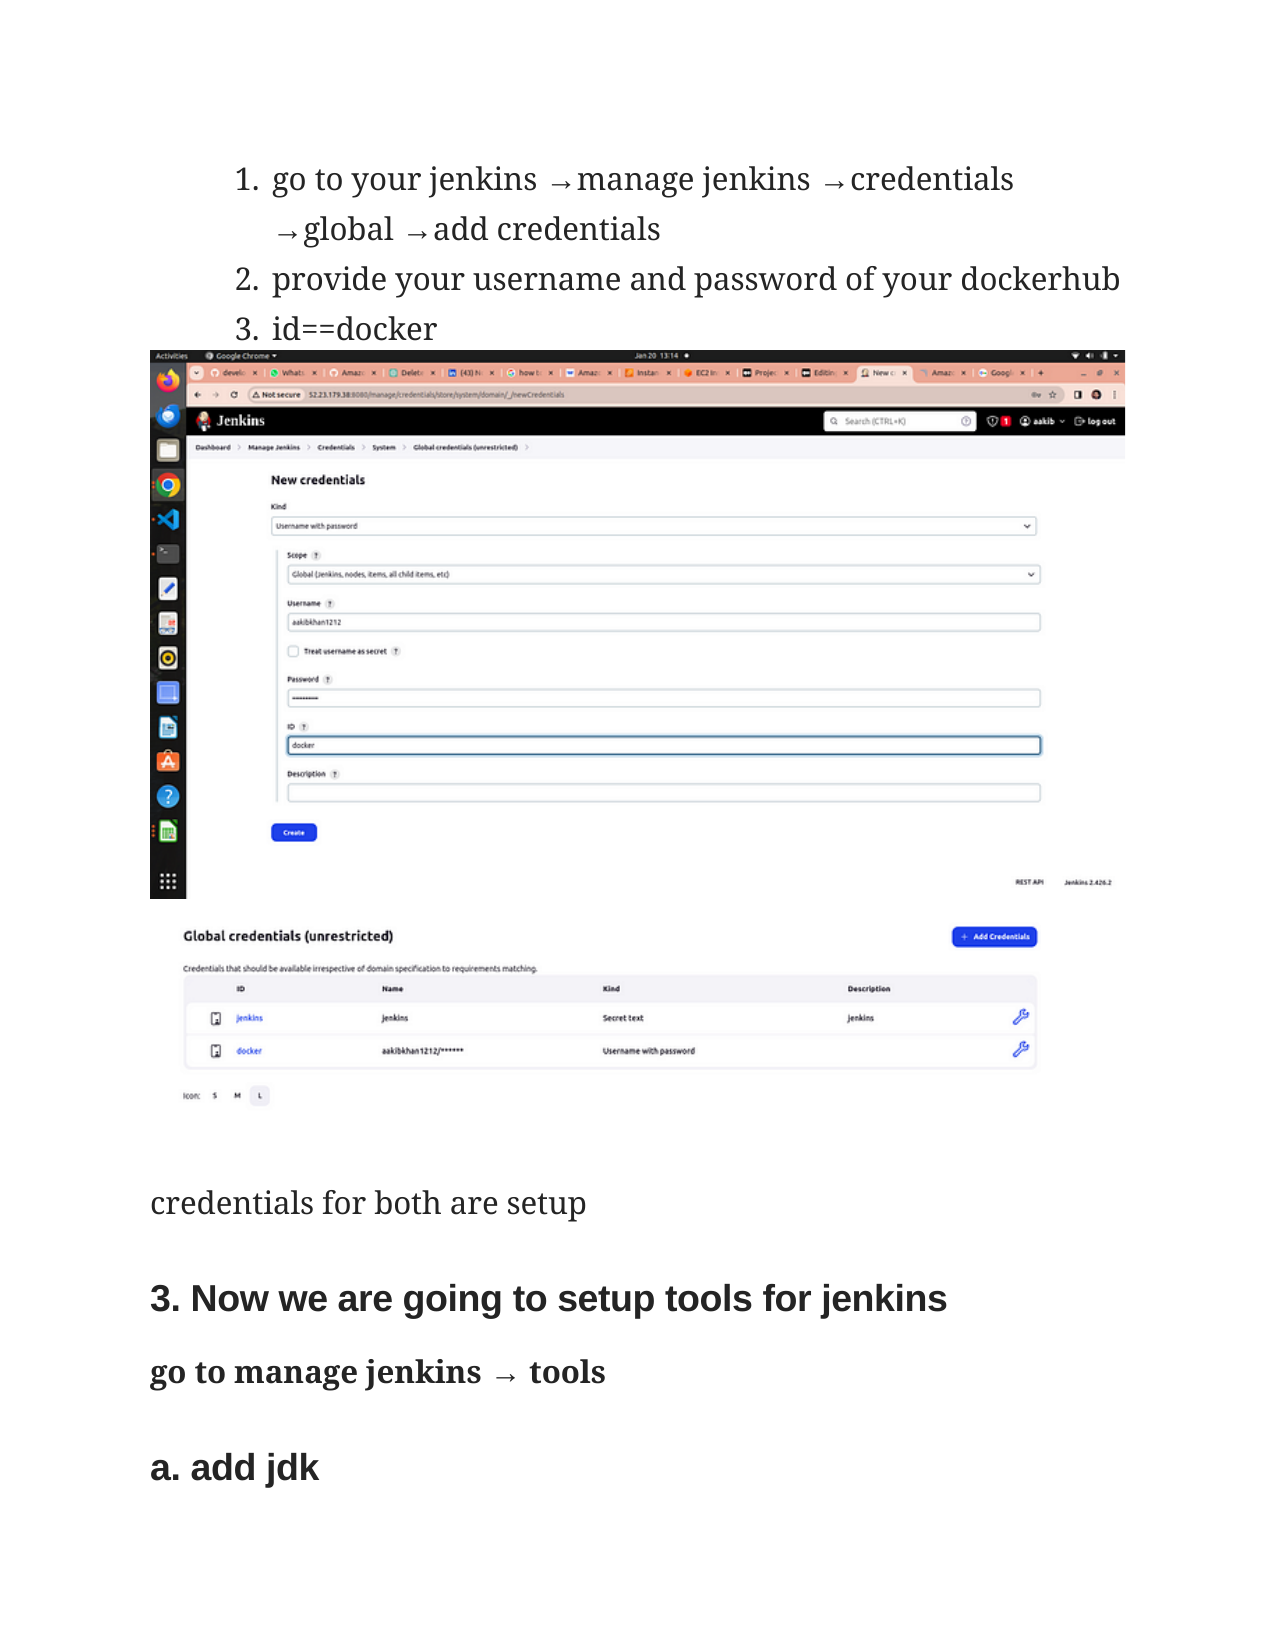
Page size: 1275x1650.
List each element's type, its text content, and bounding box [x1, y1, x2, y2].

list id==docker [234, 300, 1125, 350]
list provide your username and password of your dockerhub [234, 250, 1125, 300]
picture [150, 350, 1125, 899]
picture [150, 917, 1125, 1119]
list go to your jenkins →manage jenkins →credentials →global →add credentials [234, 150, 1125, 250]
text credentials for both are setup [150, 1174, 1125, 1224]
subtitle 3. Now we are going to setup tools for jenkins [150, 1273, 1125, 1319]
subtitle a. add jdk [150, 1442, 1125, 1489]
text go to manage jenkins → tools [150, 1343, 1125, 1393]
